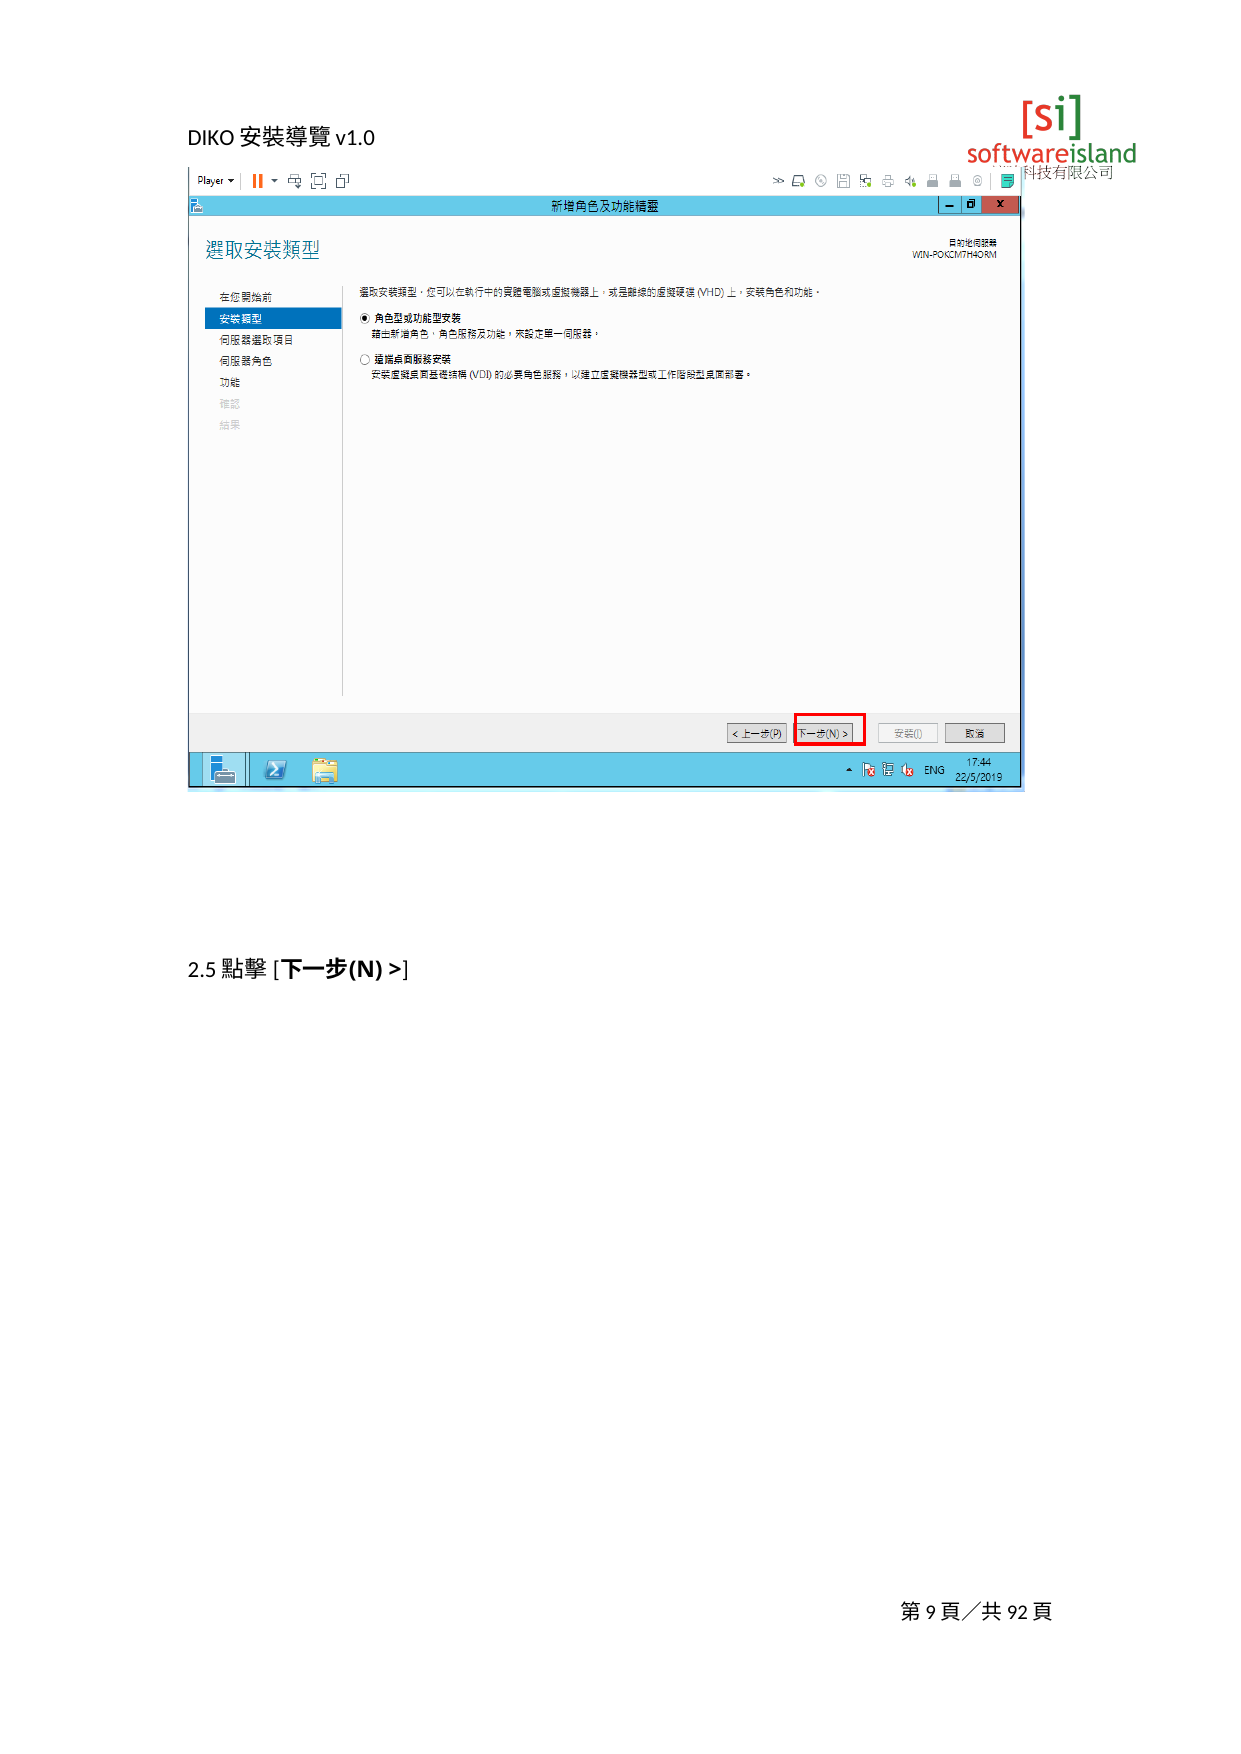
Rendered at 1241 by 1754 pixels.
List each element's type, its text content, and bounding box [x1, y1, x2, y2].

picture [187, 89, 1137, 792]
text 2.5 點擊 [下一步(N) >] [187, 949, 1053, 986]
